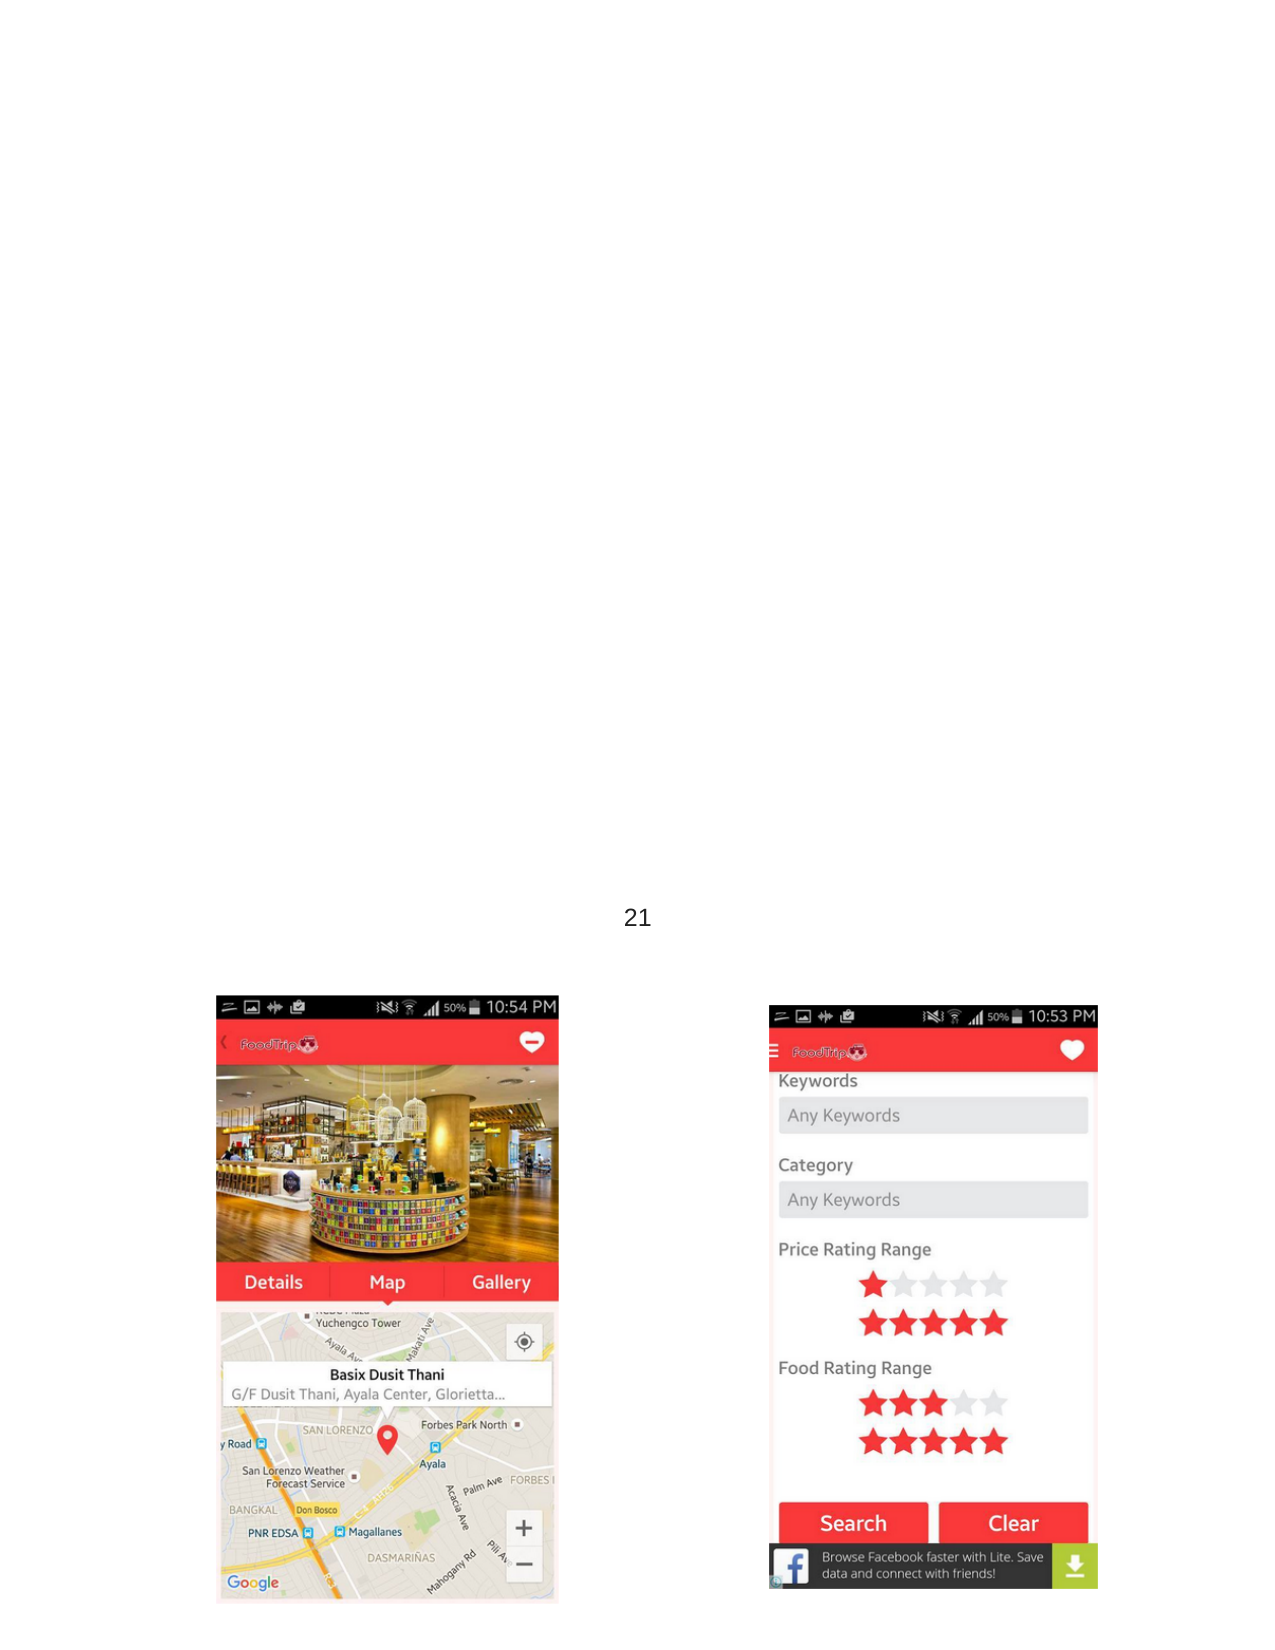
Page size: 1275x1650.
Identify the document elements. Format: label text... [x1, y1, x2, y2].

picture [212, 987, 560, 1606]
text 21 [150, 903, 1125, 932]
picture [761, 995, 1102, 1596]
